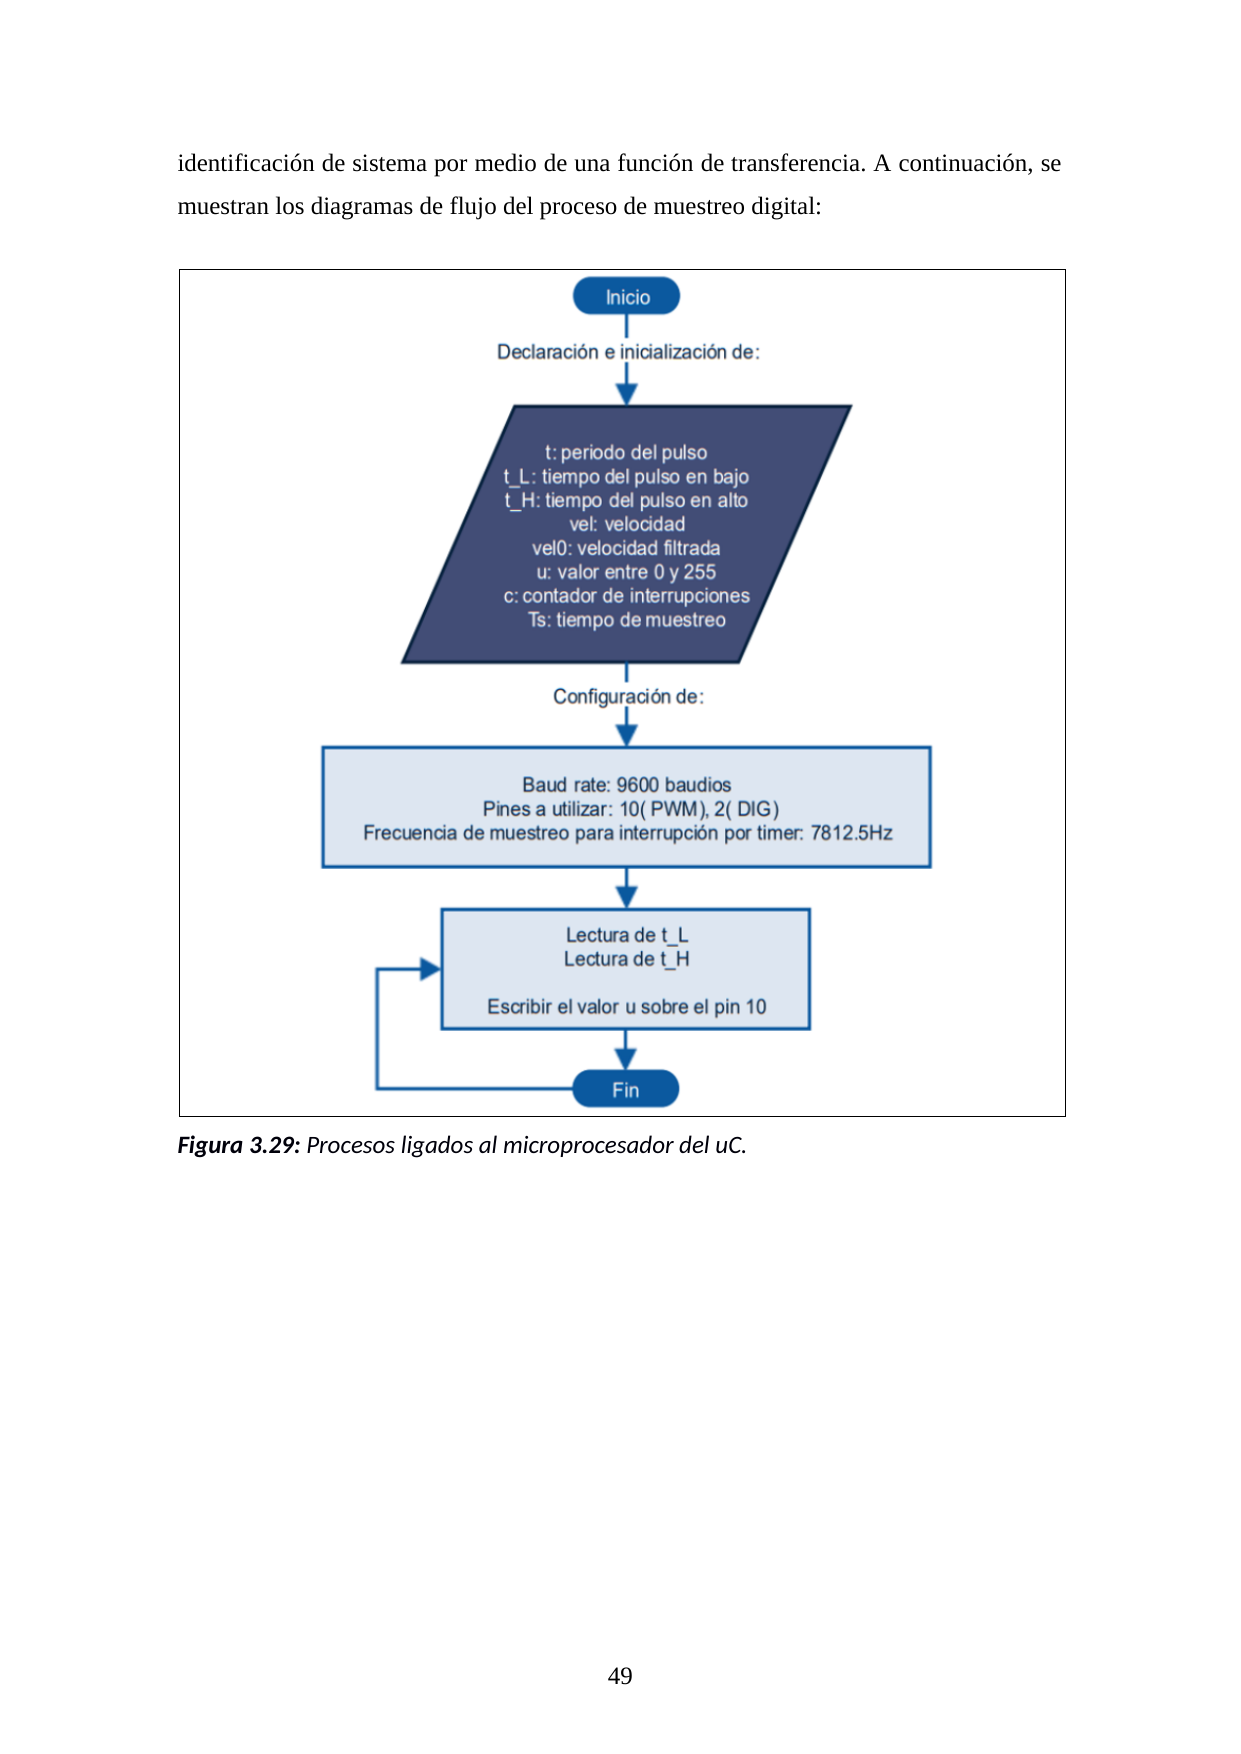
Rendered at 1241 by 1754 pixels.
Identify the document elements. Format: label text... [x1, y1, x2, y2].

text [177, 148, 1063, 219]
picture [229, 270, 1018, 1116]
